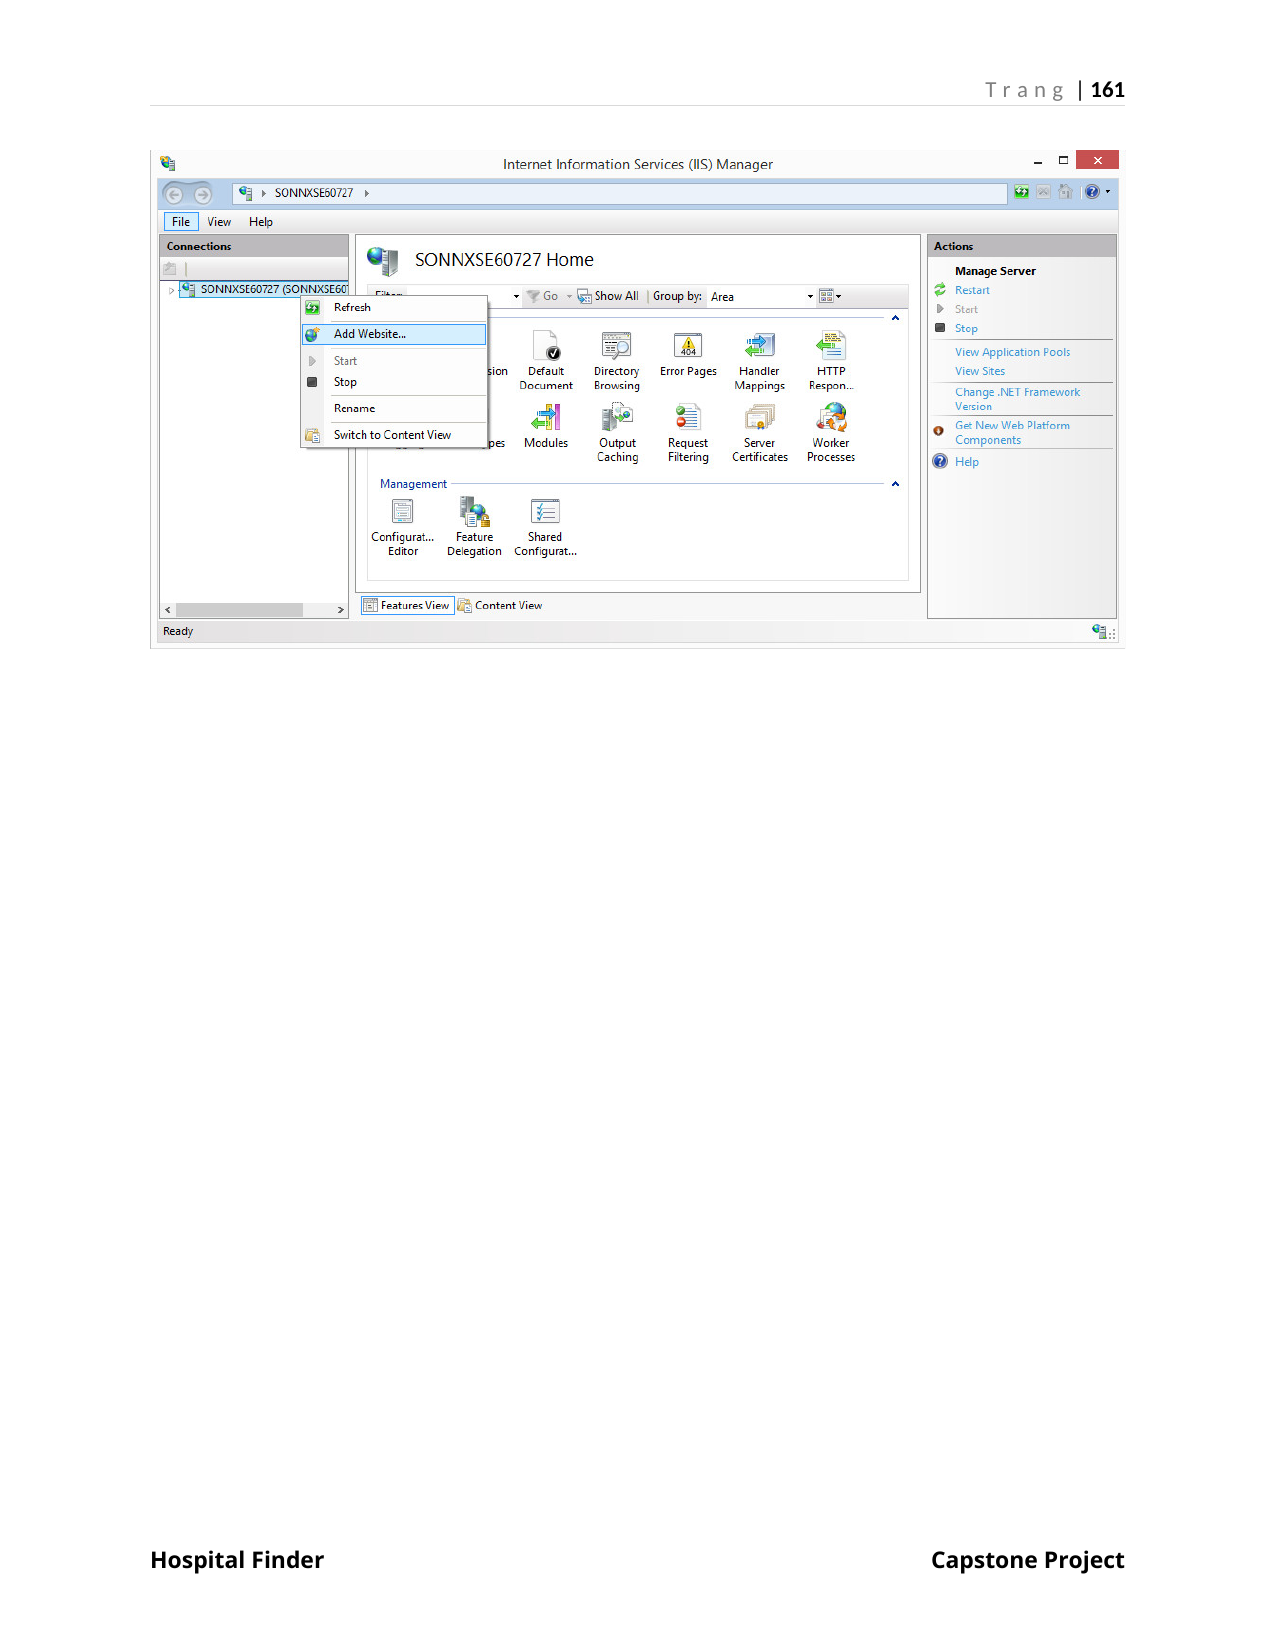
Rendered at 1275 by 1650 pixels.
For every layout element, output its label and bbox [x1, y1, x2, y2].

picture [150, 150, 1125, 649]
